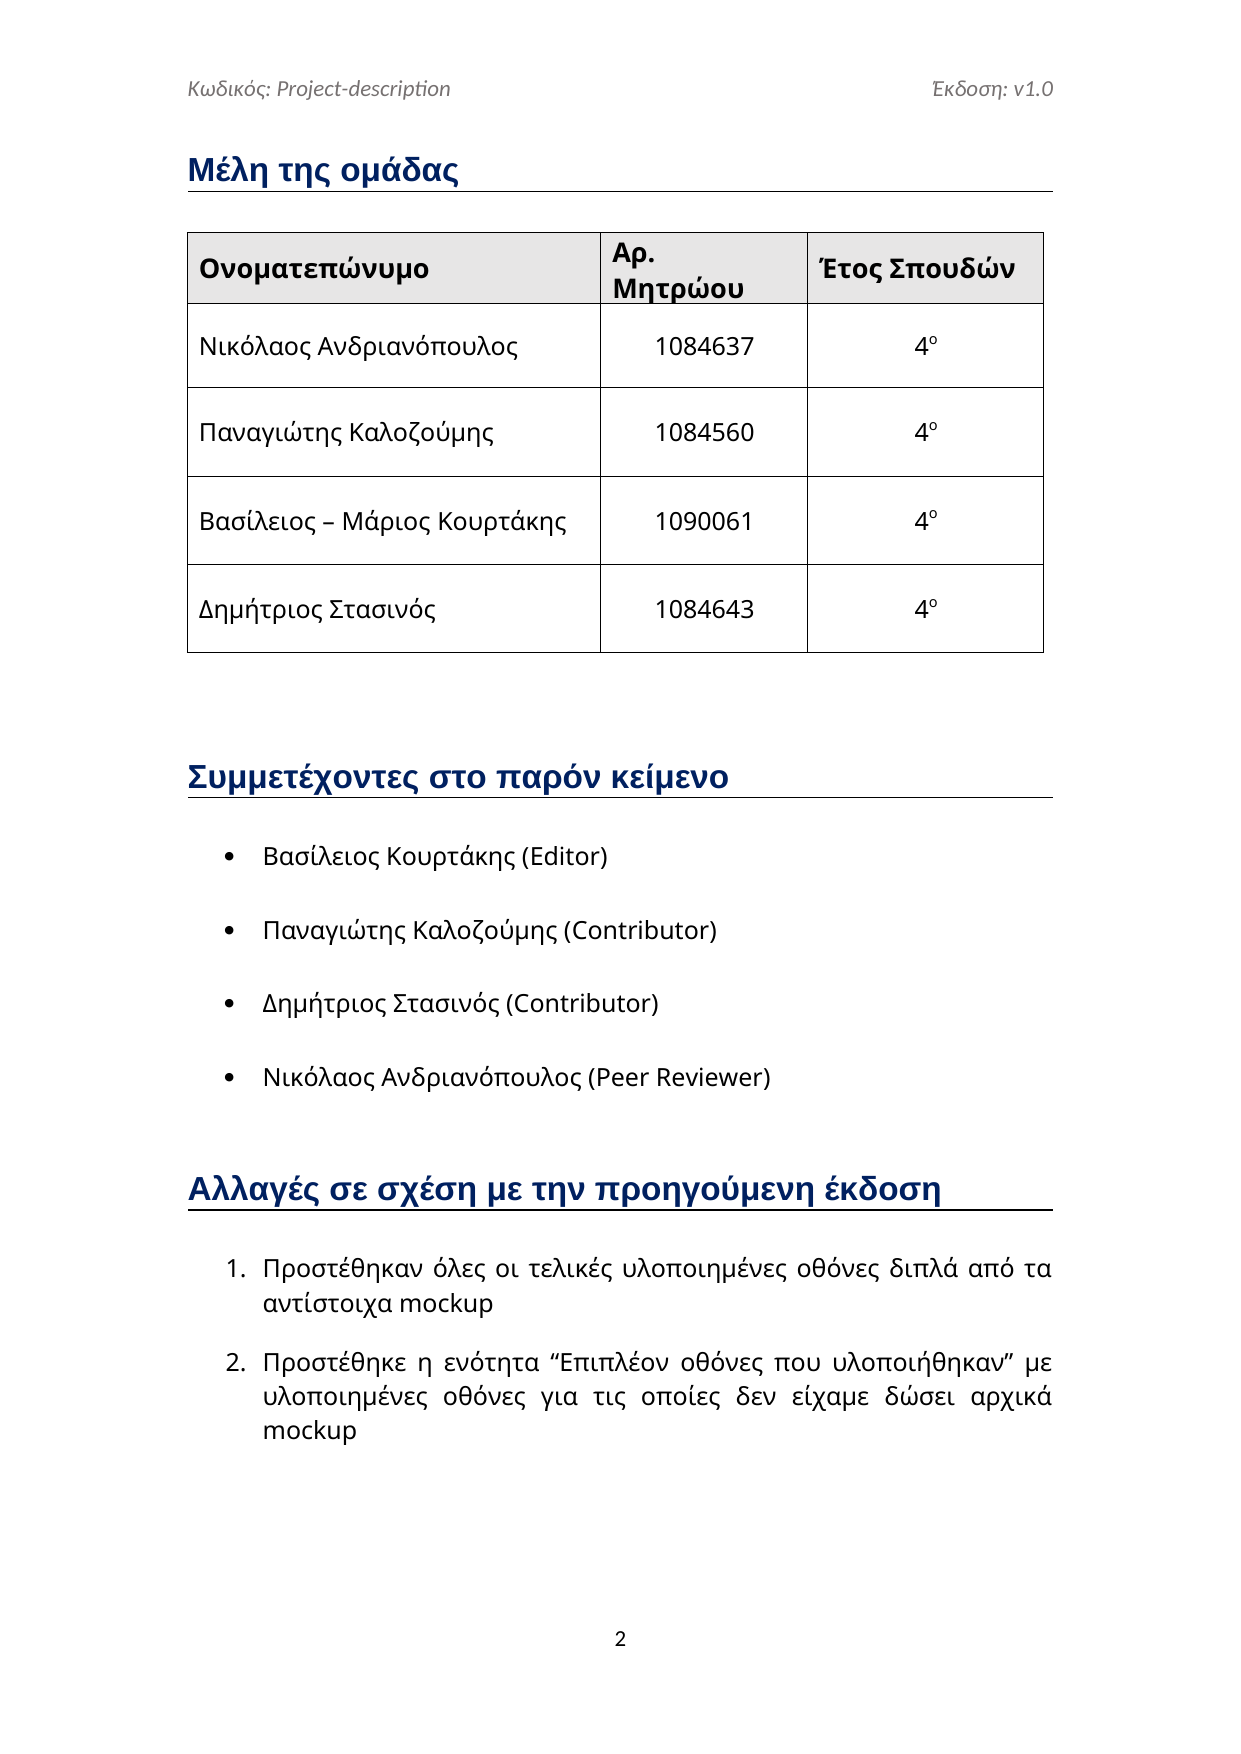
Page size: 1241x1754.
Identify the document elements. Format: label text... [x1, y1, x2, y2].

table_cell 1084643 [601, 565, 807, 652]
list Νικόλαος Ανδριανόπουλος (Peer Reviewer) [225, 1059, 1053, 1094]
table_cell 4ο [808, 565, 1043, 652]
table_cell 4ο [808, 304, 1043, 387]
table_header Ονοματεπώνυμο [188, 233, 600, 303]
table_cell 4ο [808, 477, 1043, 564]
table_cell Βασίλειος – Μάριος Κουρτάκης [188, 477, 600, 564]
table_cell Δημήτριος Στασινός [188, 565, 600, 652]
table_cell Νικόλαος Ανδριανόπουλος [188, 304, 600, 387]
table_cell 4ο [808, 388, 1043, 476]
table_cell 1084637 [601, 304, 807, 387]
list Προστέθηκαν όλες οι τελικές υλοποιημένες οθόνες διπλά από τα αντίστοιχα mockup [225, 1251, 1053, 1319]
table_cell Παναγιώτης Καλοζούμης [188, 388, 600, 476]
table_header Αρ. Μητρώου [601, 233, 807, 303]
text Αλλαγές σε σχέση με την προηγούμενη έκδοση [187, 1169, 1053, 1211]
text Μέλη της ομάδας [187, 150, 1053, 192]
table_cell 1090061 [601, 477, 807, 564]
list Παναγιώτης Καλοζούμης (Contributor) [225, 912, 1053, 947]
table_header Έτος Σπουδών [808, 233, 1043, 303]
list Προστέθηκε η ενότητα “Επιπλέον οθόνες που υλοποιήθηκαν” με υλοποιημένες οθόνες για τις οποίες δεν είχαμε δώσει αρχικά mockup [225, 1344, 1053, 1446]
list Δημήτριος Στασινός (Contributor) [225, 986, 1053, 1020]
table_cell 1084560 [601, 388, 807, 476]
list Βασίλειος Κουρτάκης (Editor) [225, 839, 1053, 873]
text Συμμετέχοντες στο παρόν κείμενο [187, 757, 1053, 798]
